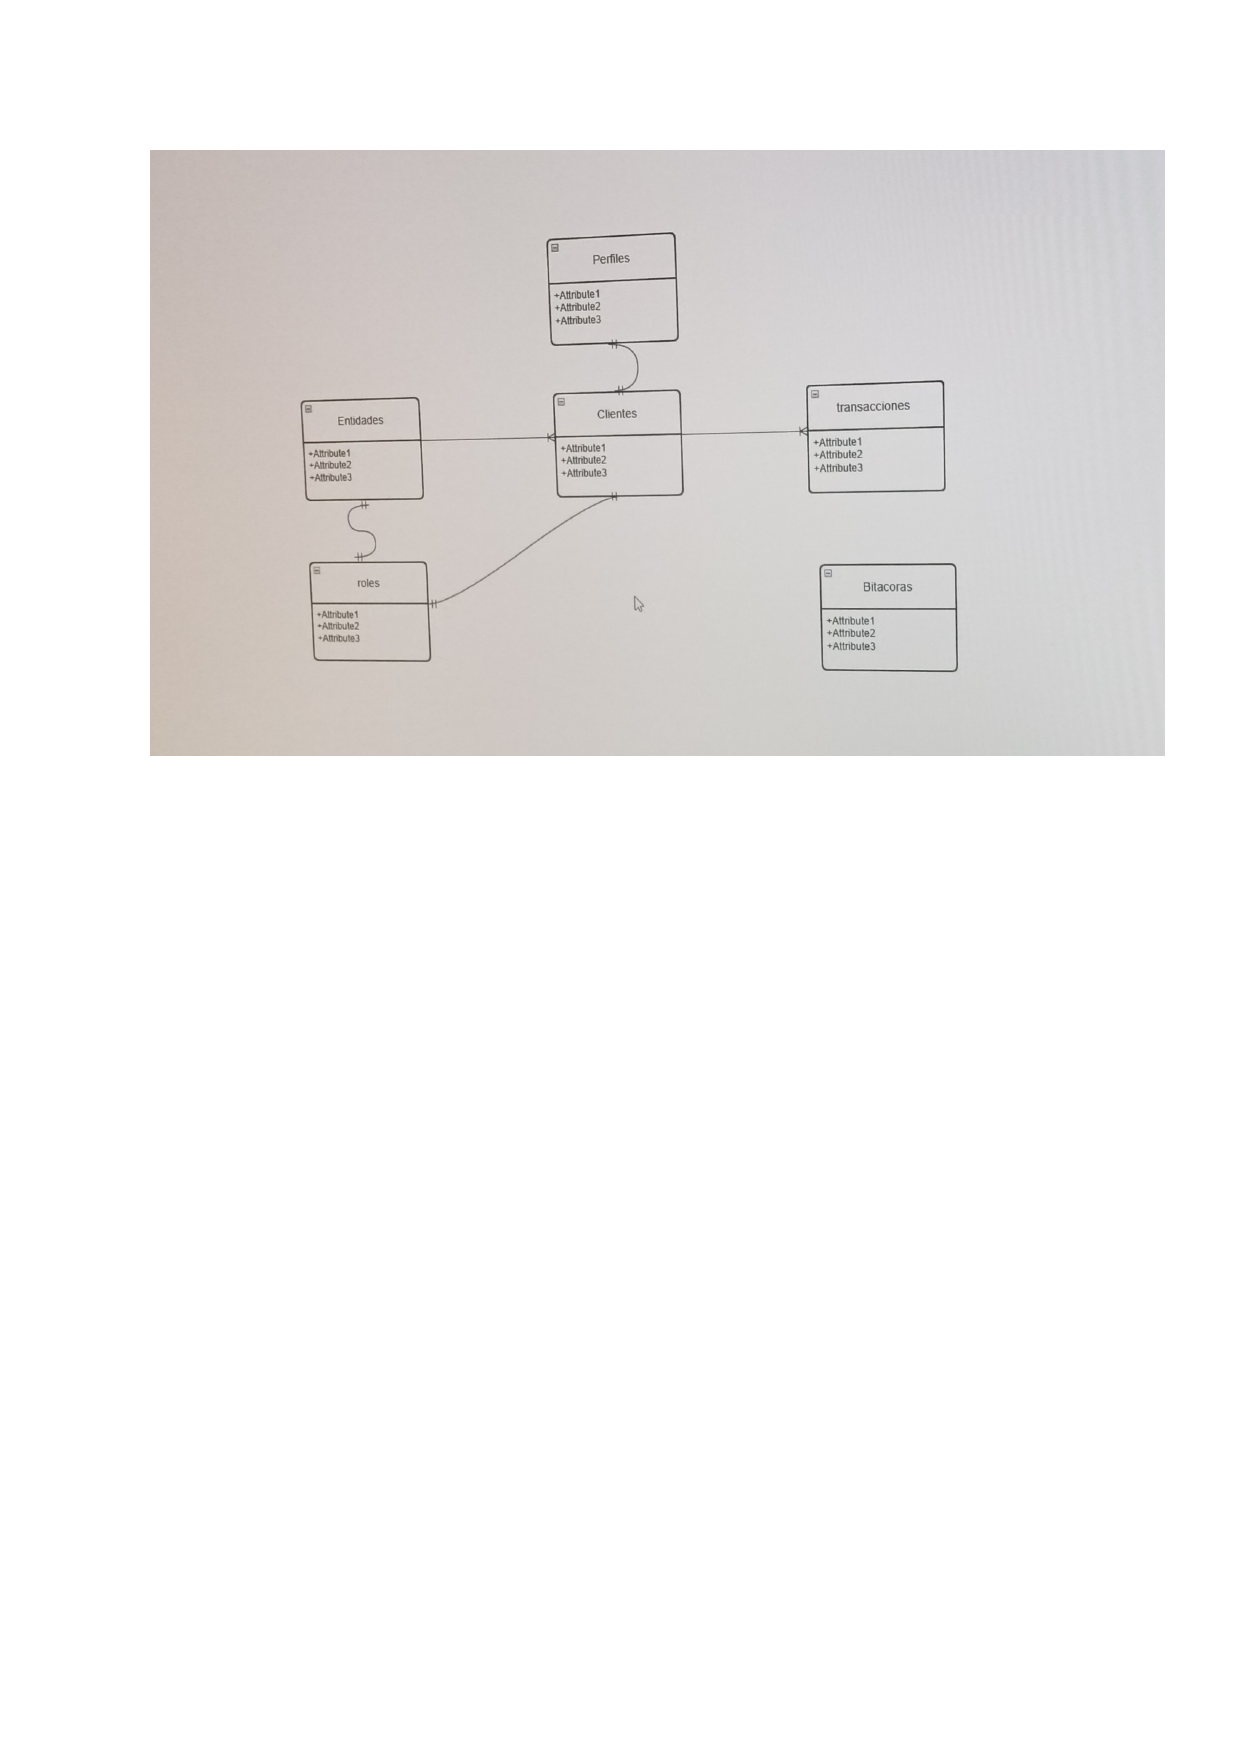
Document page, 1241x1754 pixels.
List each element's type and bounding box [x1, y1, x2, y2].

picture [150, 150, 1165, 756]
